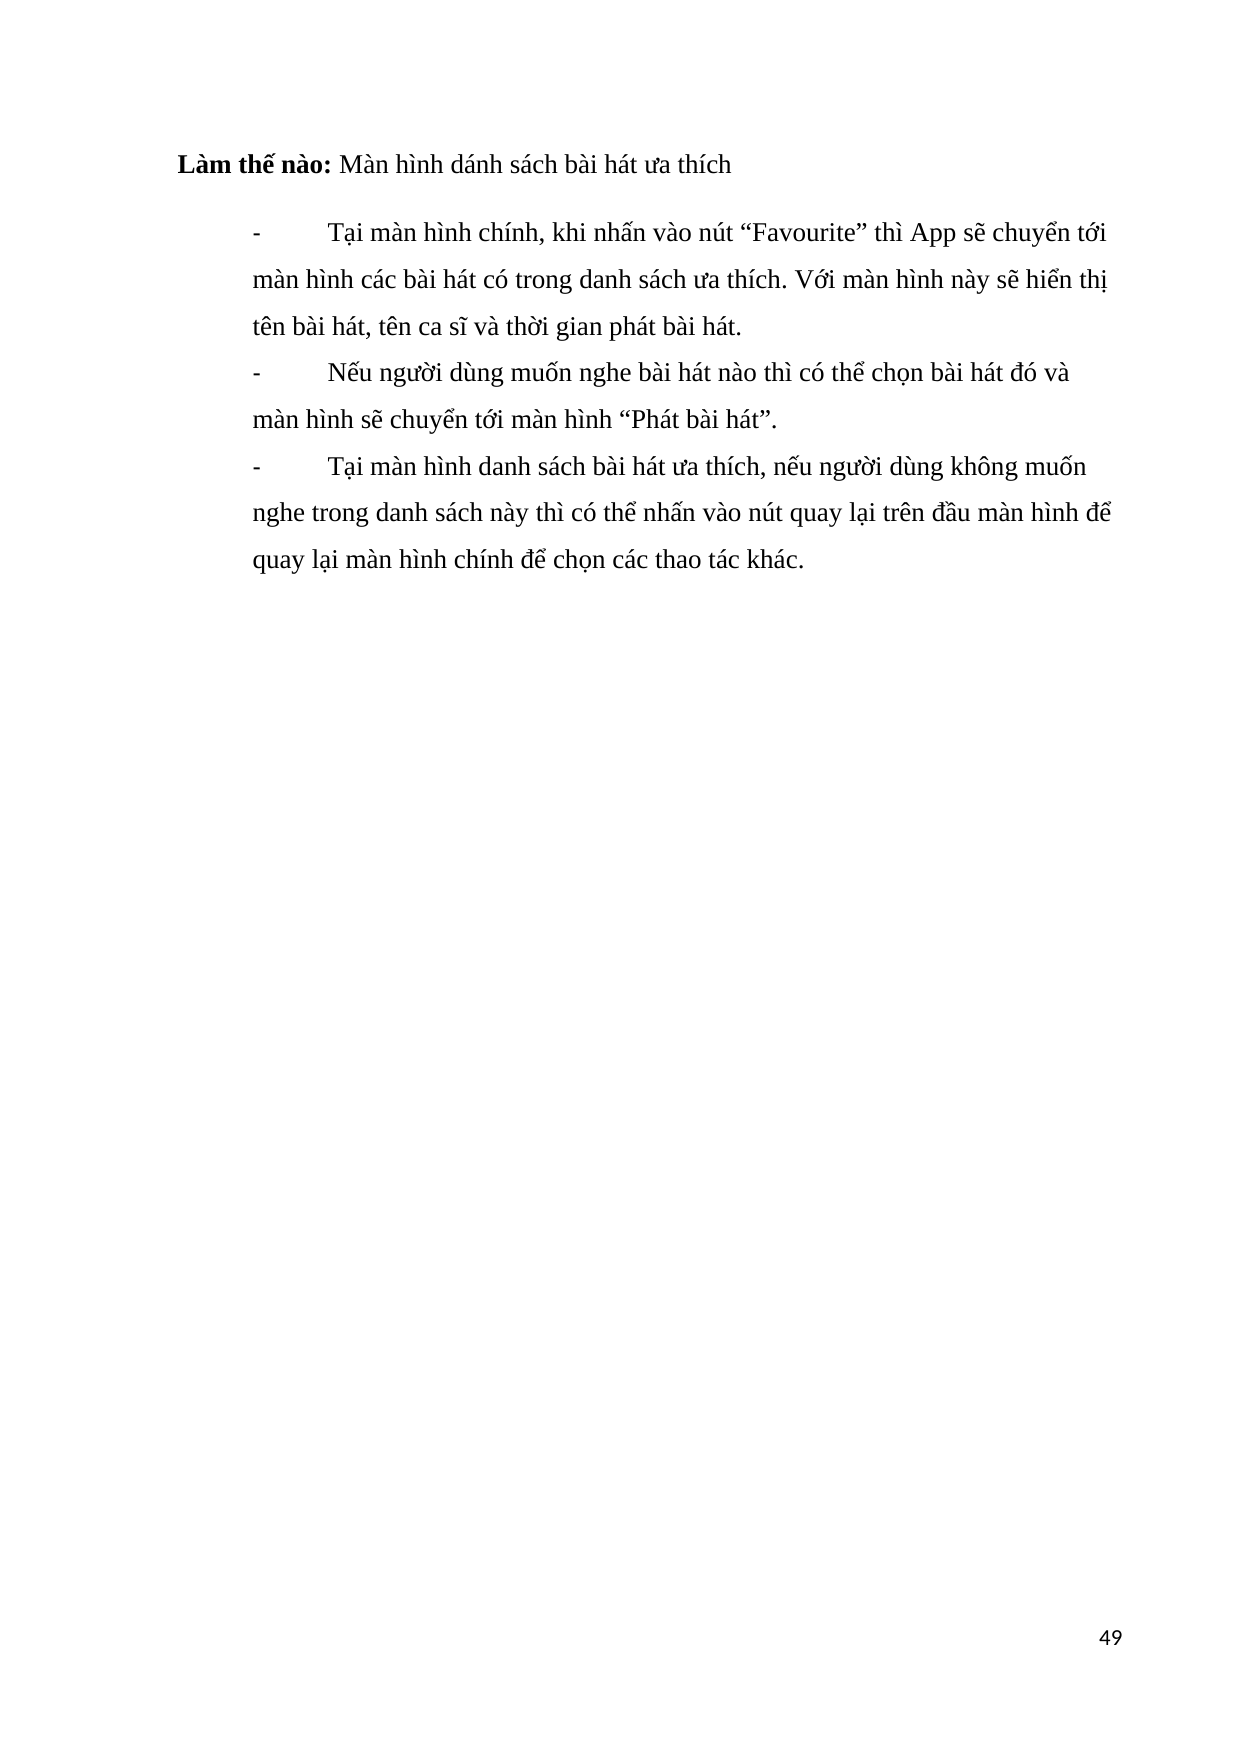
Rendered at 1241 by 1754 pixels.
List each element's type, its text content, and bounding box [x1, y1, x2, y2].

list Nếu người dùng muốn nghe bài hát nào thì có thể chọn bài hát đó và màn hình sẽ chuyển tới màn hình “Phát bài hát”. [252, 356, 1122, 434]
list Tại màn hình chính, khi nhấn vào nút “Favourite” thì App sẽ chuyển tới màn hình các bài hát có trong danh sách ưa thích. Với màn hình này sẽ hiển thị tên bài hát, tên ca sĩ và thời gian phát bài hát. [252, 216, 1122, 341]
text Làm thế nào: Màn hình dánh sách bài hát ưa thích [177, 148, 1122, 179]
list Tại màn hình danh sách bài hát ưa thích, nếu người dùng không muốn nghe trong danh sách này thì có thể nhấn vào nút quay lại trên đầu màn hình để quay lại màn hình chính để chọn các thao tác khác. [252, 449, 1122, 574]
